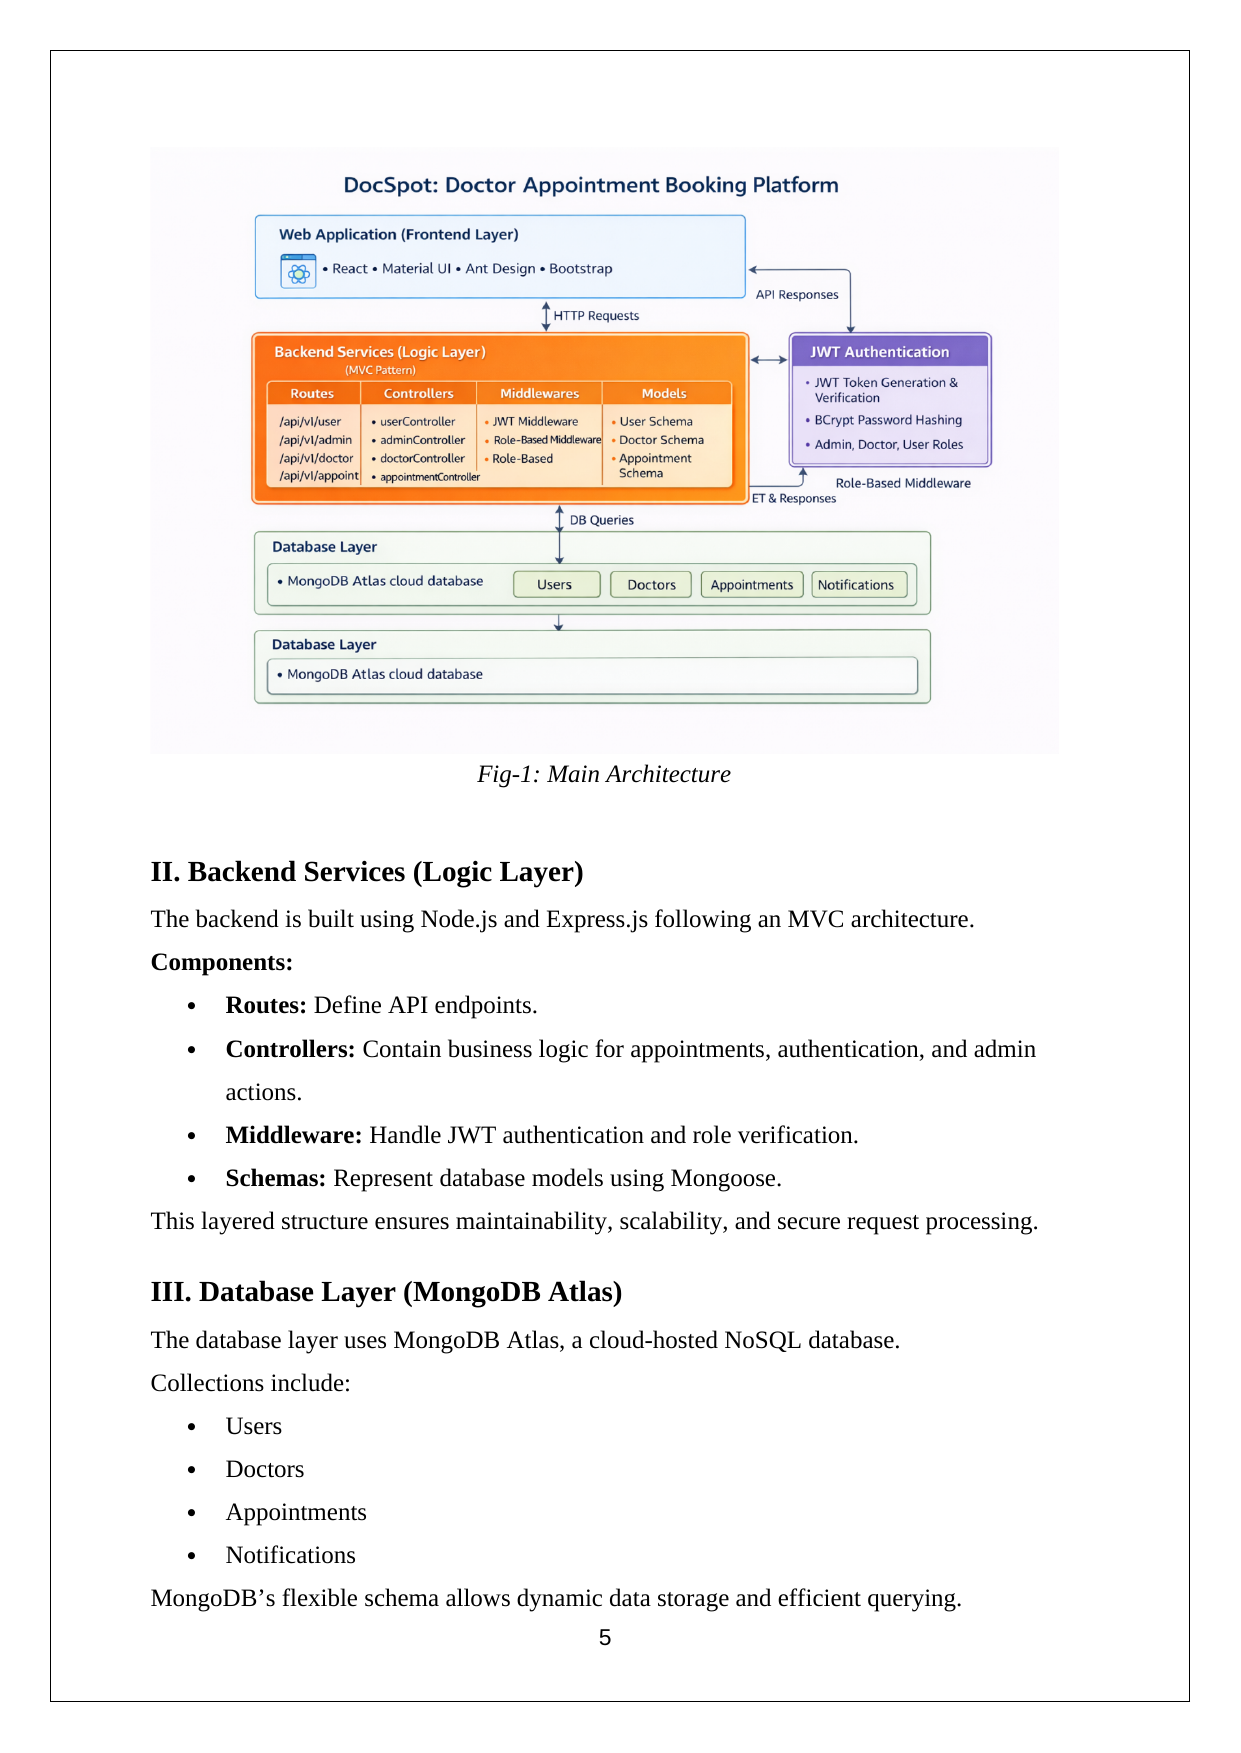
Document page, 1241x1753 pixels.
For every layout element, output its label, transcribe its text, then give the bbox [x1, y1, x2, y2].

text The database layer uses MongoDB Atlas, a cloud-hosted NoSQL database. [150, 1325, 1059, 1353]
text Collections include: [150, 1368, 1059, 1397]
list Routes: Define API endpoints. [188, 991, 1059, 1019]
text This layered structure ensures maintainability, scalability, and secure request processing. [150, 1206, 1059, 1235]
list Controllers: Contain business logic for appointments, authentication, and admin actions. [188, 1034, 1059, 1106]
picture [150, 147, 1059, 754]
list Notifications [188, 1540, 1059, 1569]
list Users [188, 1411, 1059, 1440]
text MongoDB’s flexible schema allows dynamic data storage and efficient querying. [150, 1583, 1059, 1612]
list Schemas: Represent database models using Mongoose. [188, 1163, 1059, 1192]
text III. Database Layer (MongoDB Atlas) [150, 1274, 1059, 1308]
text Fig-1: Main Architecture [150, 759, 1060, 788]
list Appointments [188, 1497, 1059, 1526]
list Doctors [188, 1454, 1059, 1483]
text Components: [150, 947, 1059, 976]
text II. Backend Services (Logic Layer) [150, 854, 1059, 888]
text The backend is built using Node.js and Express.js following an MVC architecture. [150, 904, 1059, 933]
list Middleware: Handle JWT authentication and role verification. [188, 1120, 1059, 1149]
